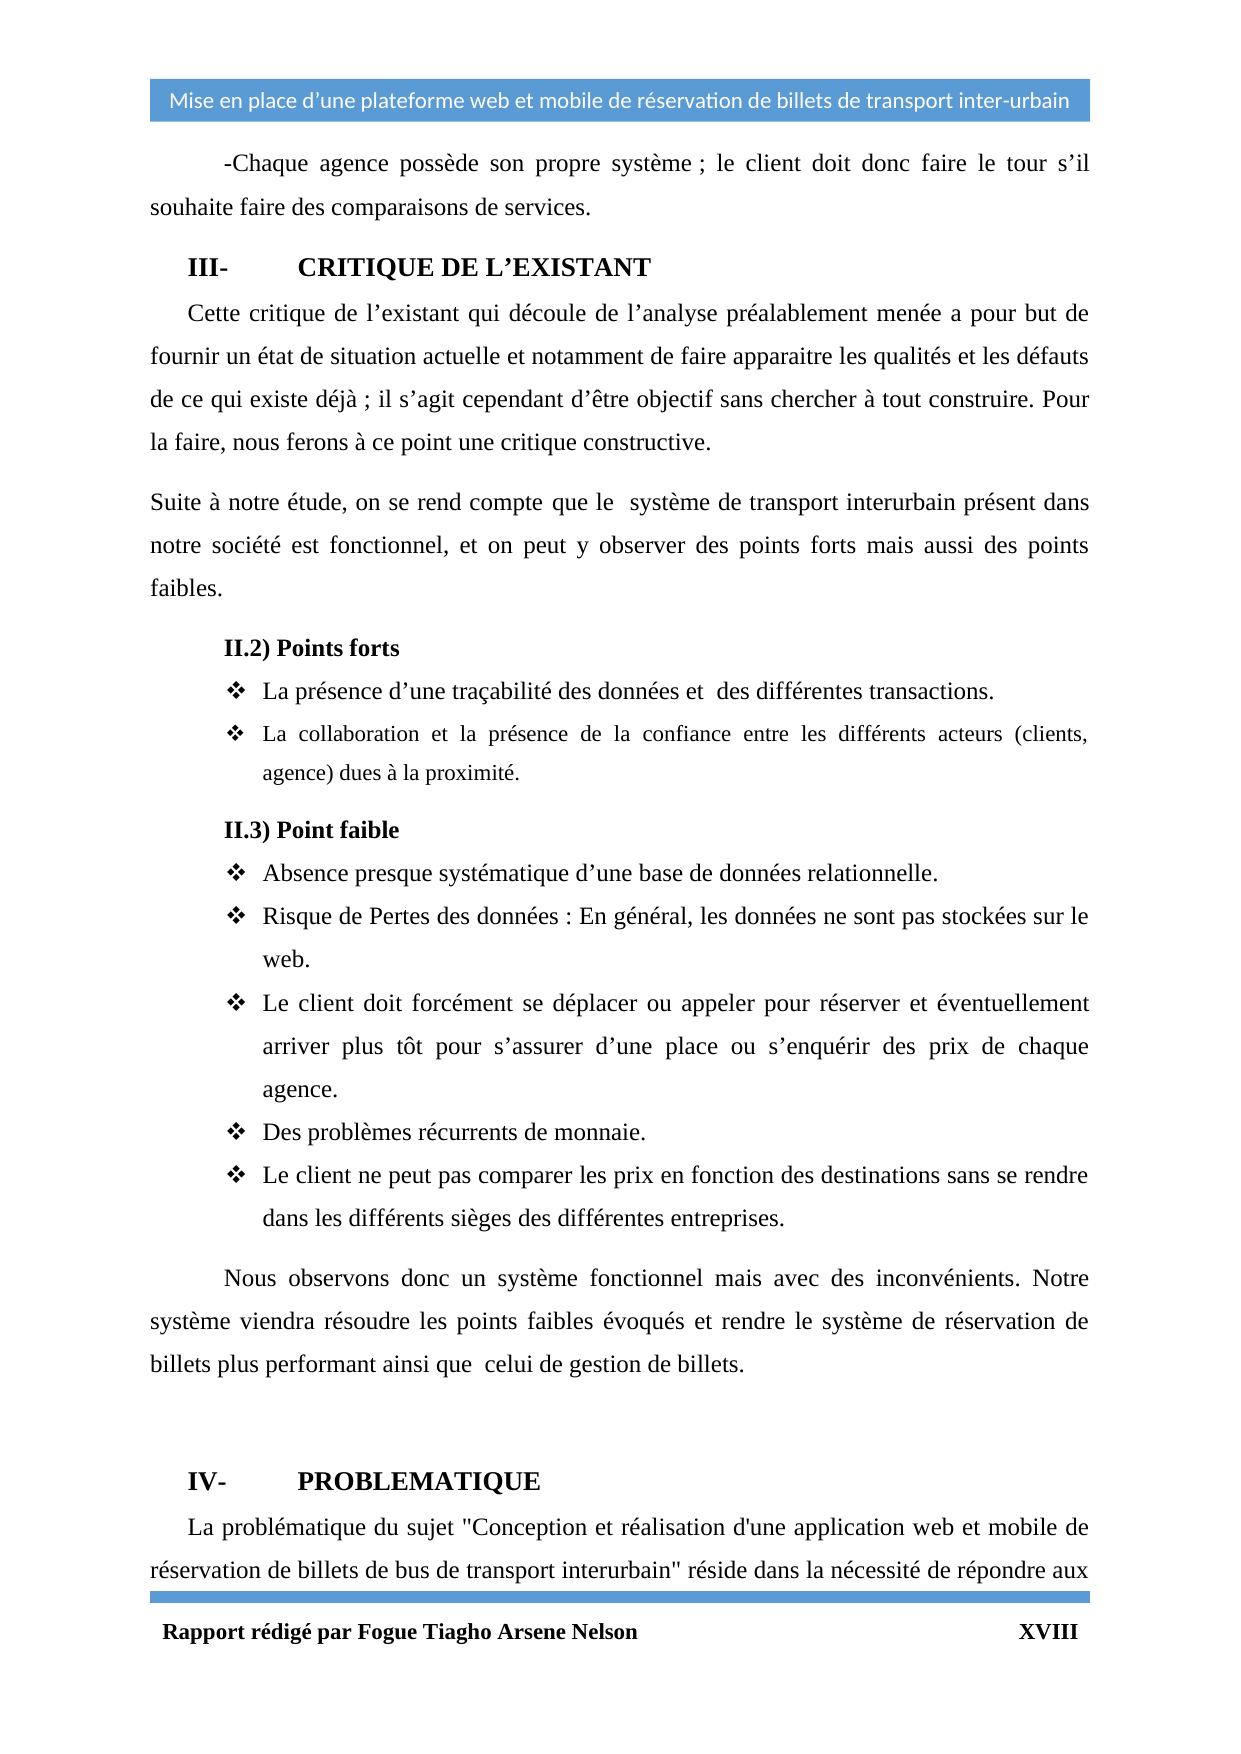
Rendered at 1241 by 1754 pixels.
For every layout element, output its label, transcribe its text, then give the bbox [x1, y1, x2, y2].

list La collaboration et la présence de la confiance entre les différents acteurs (clients, agence) dues à la proximité. [225, 719, 1090, 785]
list Risque de Pertes des données : En général, les données ne sont pas stockées sur le web. [225, 901, 1090, 973]
subtitle II.3) Point faible [224, 815, 1090, 844]
text Cette critique de l’existant qui découle de l’analyse préalablement menée a pour but de fournir un état de situation actuelle et notamment de faire apparaitre les qualités et les défauts de ce qui existe déjà ; il s’agit cependant d’être objectif sans chercher à tout construire. Pour la faire, nous ferons à ce point une critique constructive. [150, 298, 1090, 456]
subtitle PROBLEMATIQUE [187, 1465, 1090, 1496]
list Le client doit forcément se déplacer ou appeler pour réserver et éventuellement arriver plus tôt pour s’assurer d’une place ou s’enquérir des prix de chaque agence. [225, 988, 1090, 1103]
list Des problèmes récurrents de monnaie. [225, 1117, 1090, 1146]
text Nous observons donc un système fonctionnel mais avec des inconvénients. Notre système viendra résoudre les points faibles évoqués et rendre le système de réservation de billets plus performant ainsi que celui de gestion de billets. [150, 1263, 1090, 1378]
list Absence presque systématique d’une base de données relationnelle. [225, 858, 1090, 887]
subtitle II.2) Points forts [224, 633, 1090, 662]
list Le client ne peut pas comparer les prix en fonction des destinations sans se rendre dans les différents sièges des différentes entreprises. [225, 1160, 1090, 1232]
text -Chaque agence possède son propre système ; le client doit donc faire le tour s’il souhaite faire des comparaisons de services. [150, 148, 1090, 220]
list La présence d’une traçabilité des données et des différentes transactions. [225, 676, 1090, 705]
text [150, 1512, 1090, 1584]
subtitle CRITIQUE DE L’EXISTANT [187, 251, 1090, 283]
text Suite à notre étude, on se rend compte que le système de transport interurbain présent dans notre société est fonctionnel, et on peut y observer des points forts mais aussi des points faibles. [150, 487, 1090, 602]
